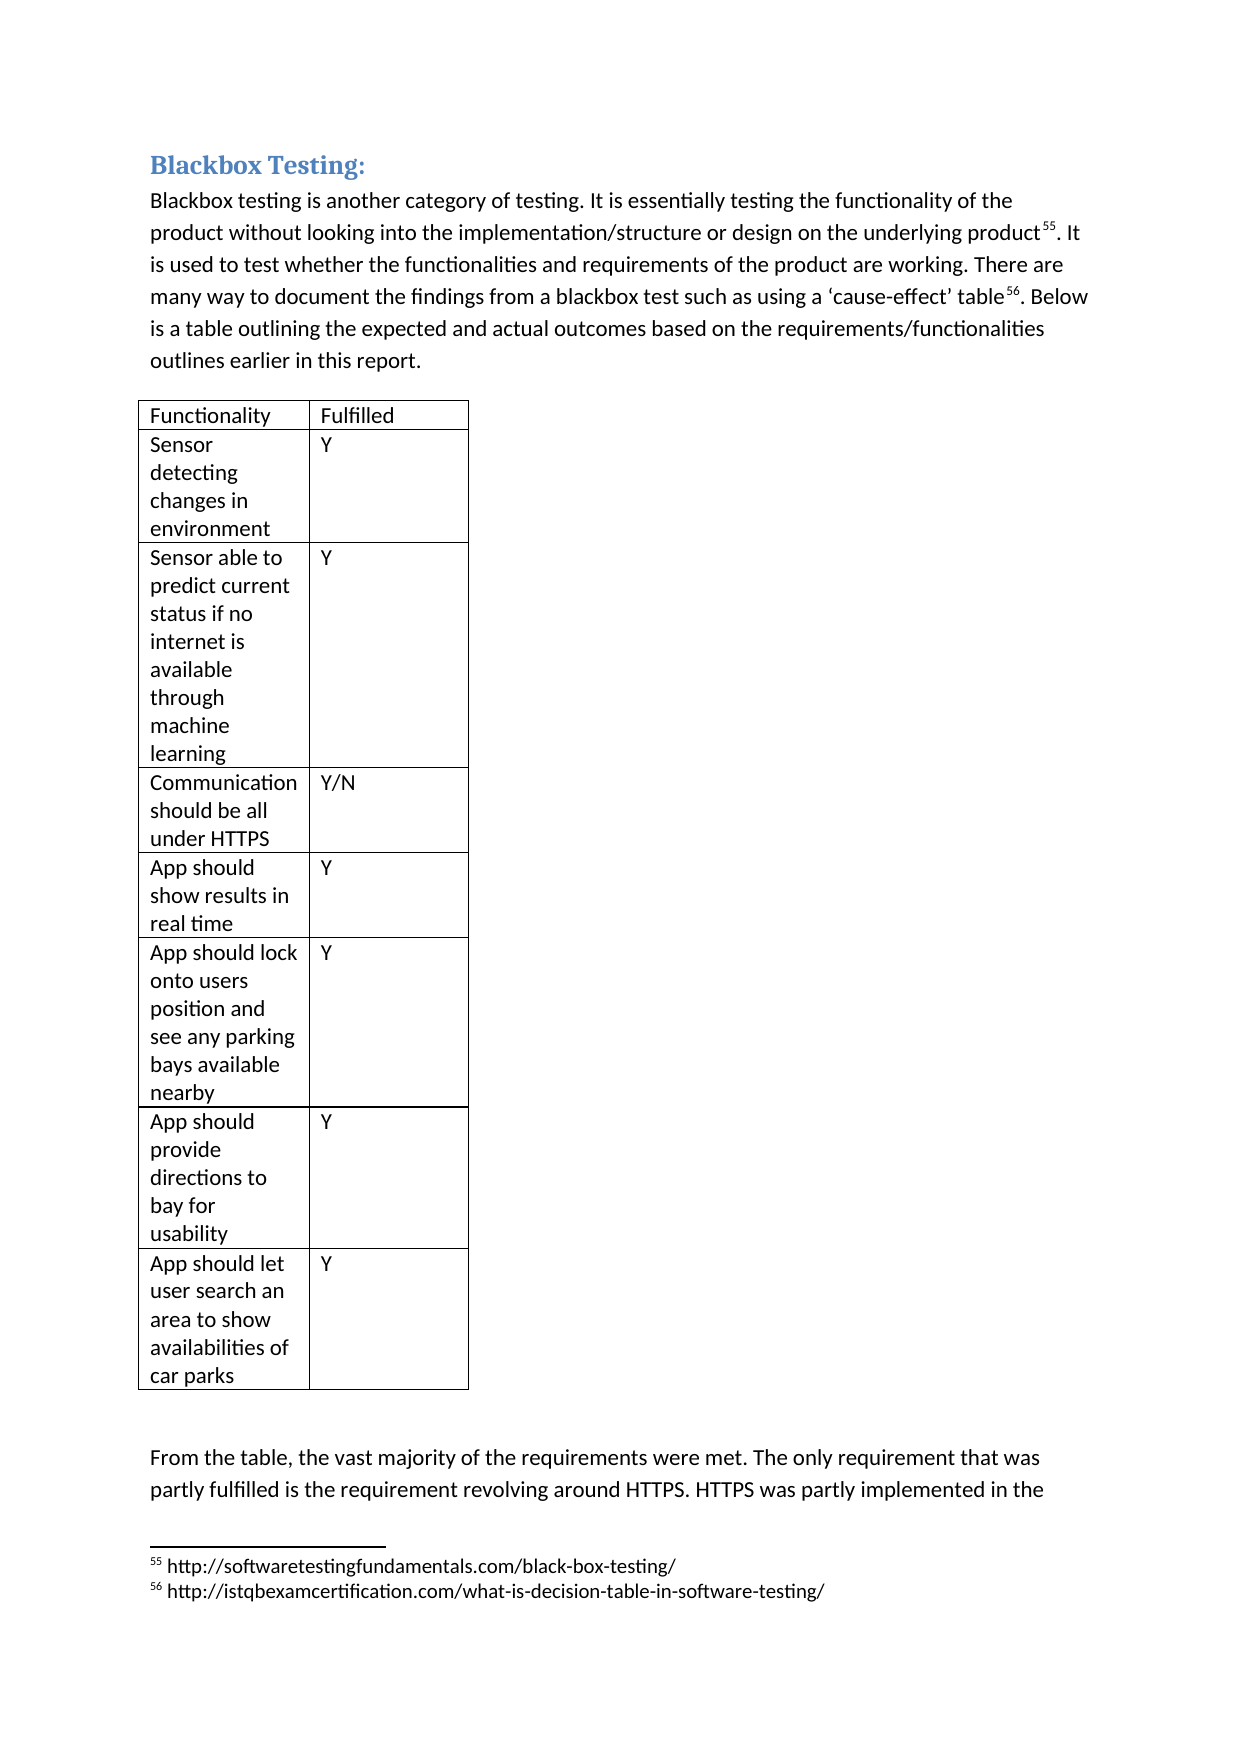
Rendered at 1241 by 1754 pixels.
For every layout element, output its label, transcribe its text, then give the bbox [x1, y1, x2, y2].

text Blackbox testing is another category of testing. It is essentially testing the functionality of the product without looking into the implementation/structure or design on the underlying product. It is used to test whether the functionalities and requirements of the product are working. There are many way to document the findings from a blackbox test such as using a ‘cause-effect’ table. Below is a table outlining the expected and actual outcomes based on the requirements/functionalities outlines earlier in this report. [150, 186, 1090, 375]
table_cell Y [310, 1108, 468, 1248]
table_cell Y [310, 853, 468, 937]
table_cell Y [310, 938, 468, 1106]
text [150, 1443, 1090, 1503]
table_cell Y [310, 543, 468, 767]
table_cell App should let user search an area to show availabilities of car parks [139, 1249, 309, 1389]
table_cell Sensor detecting changes in environment [139, 430, 309, 542]
table_cell Communication should be all under HTTPS [139, 768, 309, 852]
table_header Functionality [139, 401, 309, 429]
subtitle Blackbox Testing: [150, 150, 1090, 181]
table_header Fulfilled [310, 401, 468, 429]
table_cell Y [310, 1249, 468, 1389]
table_cell App should show results in real time [139, 853, 309, 937]
table_cell App should lock onto users position and see any parking bays available nearby [139, 938, 309, 1106]
table_cell App should provide directions to bay for usability [139, 1108, 309, 1248]
table_cell Sensor able to predict current status if no internet is available through machine learning [139, 543, 309, 767]
table_cell Y [310, 430, 468, 542]
table_cell Y/N [310, 768, 468, 852]
